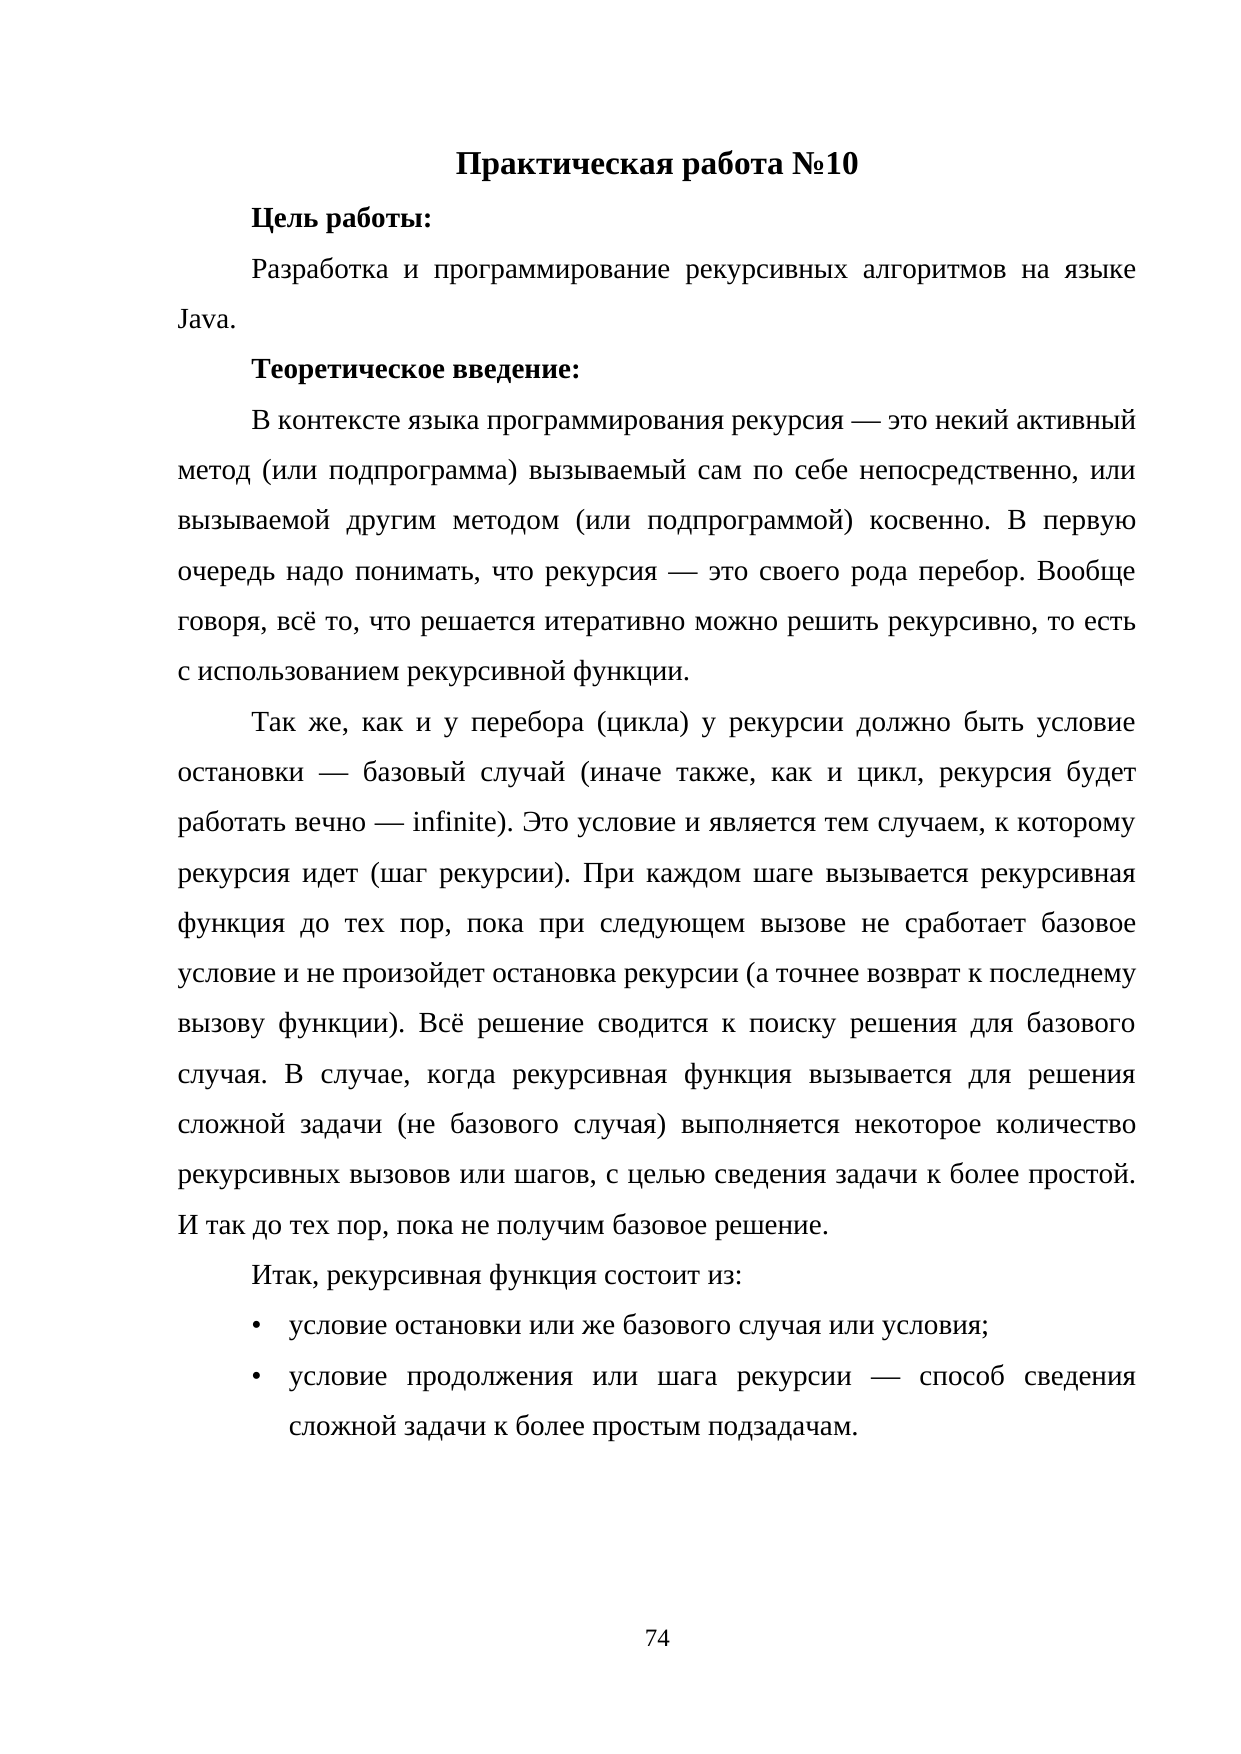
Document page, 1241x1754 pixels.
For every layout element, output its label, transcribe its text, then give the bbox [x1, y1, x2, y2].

text В контексте языка программирования рекурсия — это некий активный метод (или подпрограмма) вызываемый сам по себе непосредственно, или вызываемой другим методом (или подпрограммой) косвенно. В первую очередь надо понимать, что рекурсия — это своего рода перебор. Вообще говоря, всё то, что решается итеративно можно решить рекурсивно, то есть с использованием рекурсивной функции. [177, 402, 1137, 687]
text Так же, как и у перебора (цикла) у рекурсии должно быть условие остановки — базовый случай (иначе также, как и цикл, рекурсия будет работать вечно — infinite). Это условие и является тем случаем, к которому рекурсия идет (шаг рекурсии). При каждом шаге вызывается рекурсивная функция до тех пор, пока при следующем вызове не сработает базовое условие и не произойдет остановка рекурсии (а точнее возврат к последнему вызову функции). Всё решение сводится к поиску решения для базового случая. В случае, когда рекурсивная функция вызывается для решения сложной задачи (не базового случая) выполняется некоторое количество рекурсивных вызовов или шагов, с целью сведения задачи к более простой. И так до тех пор, пока не получим базовое решение. [177, 704, 1137, 1240]
text Разработка и программирование рекурсивных алгоритмов на языке Java. [177, 251, 1137, 335]
text Итак, рекурсивная функция состоит из: [177, 1257, 1137, 1291]
text Теоретическое введение: [177, 352, 1137, 385]
list условие остановки или же базового случая или условия; [251, 1307, 1137, 1341]
text Цель работы: [177, 201, 1137, 234]
list условие продолжения или шага рекурсии — способ сведения сложной задачи к более простым подзадачам. [251, 1358, 1137, 1442]
subtitle Практическая работа №10 [177, 143, 1137, 181]
